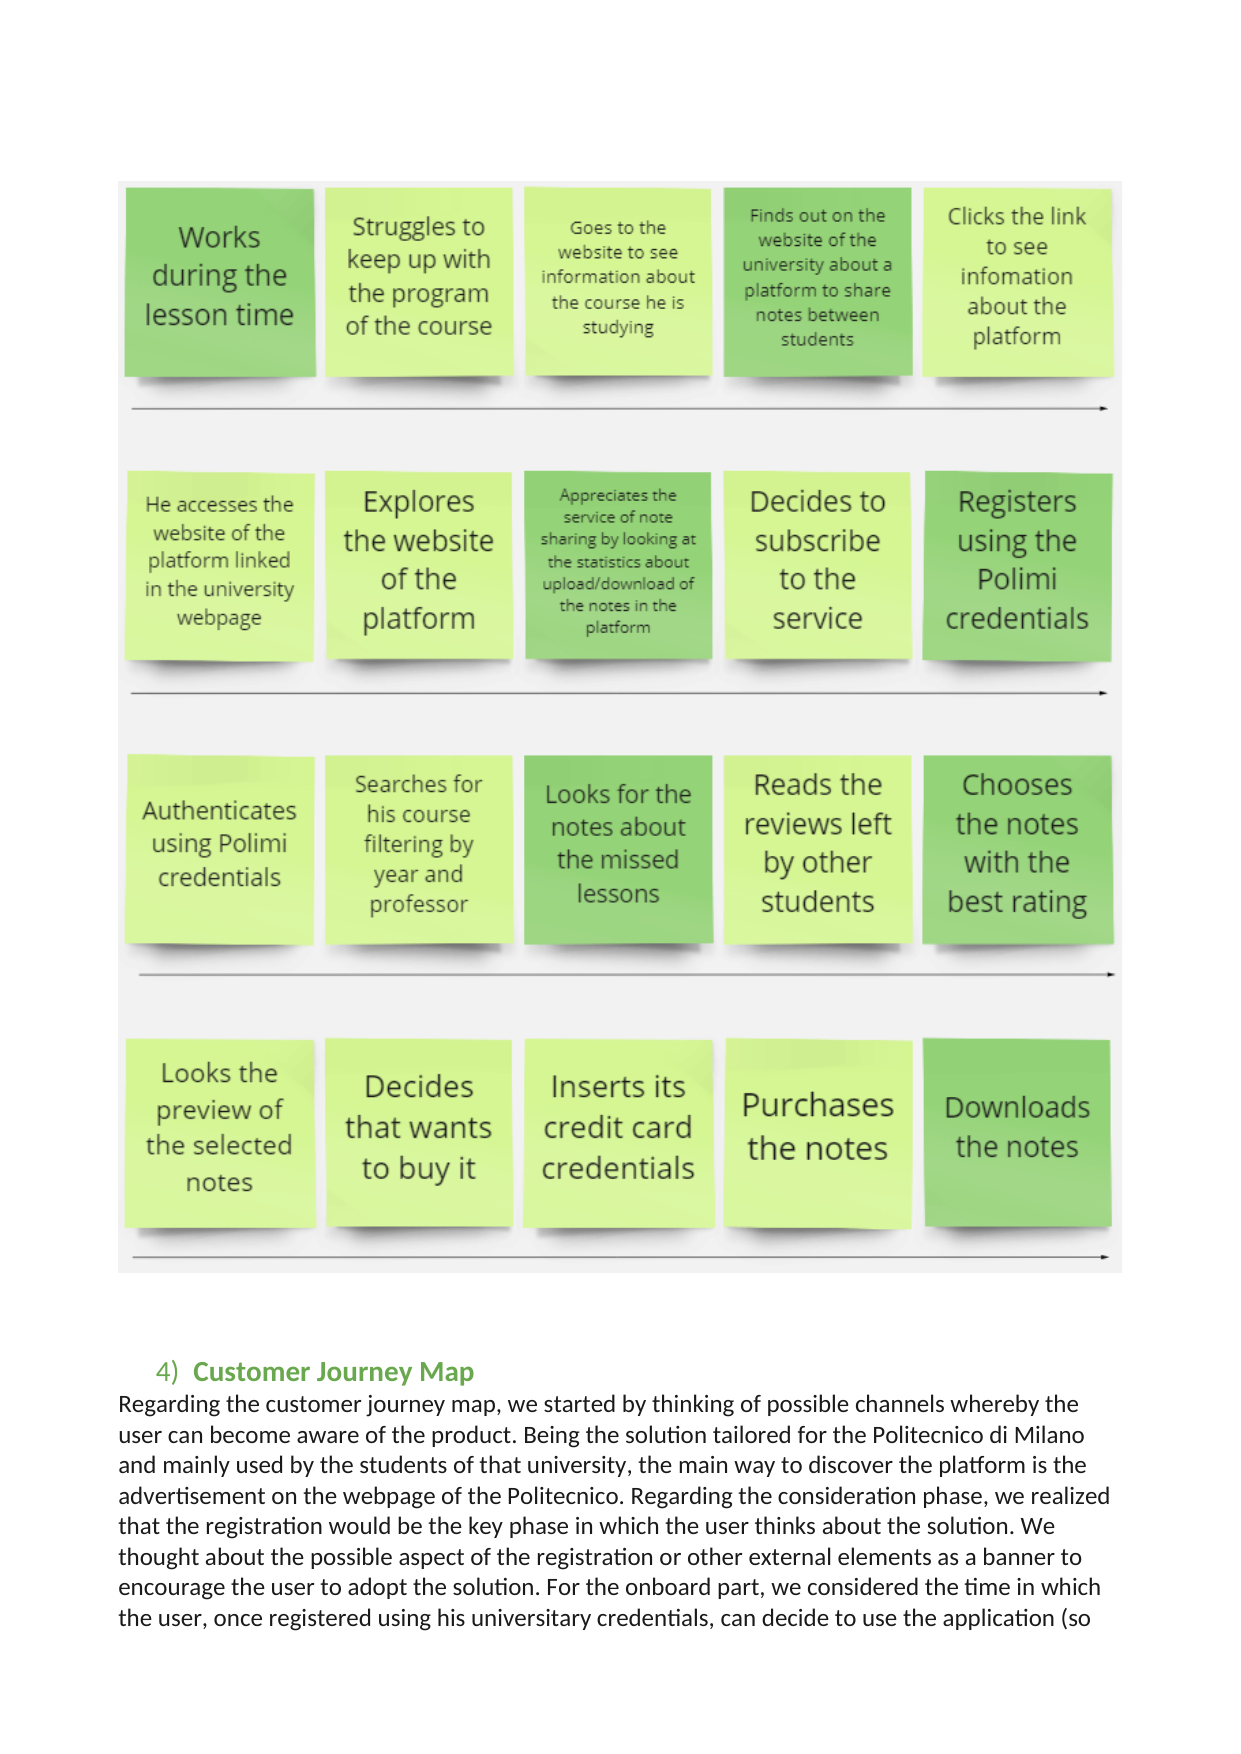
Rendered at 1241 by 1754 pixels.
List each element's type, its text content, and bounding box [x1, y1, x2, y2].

picture [118, 181, 1123, 1273]
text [118, 1388, 1122, 1632]
list Customer Journey Map [156, 1353, 1122, 1388]
